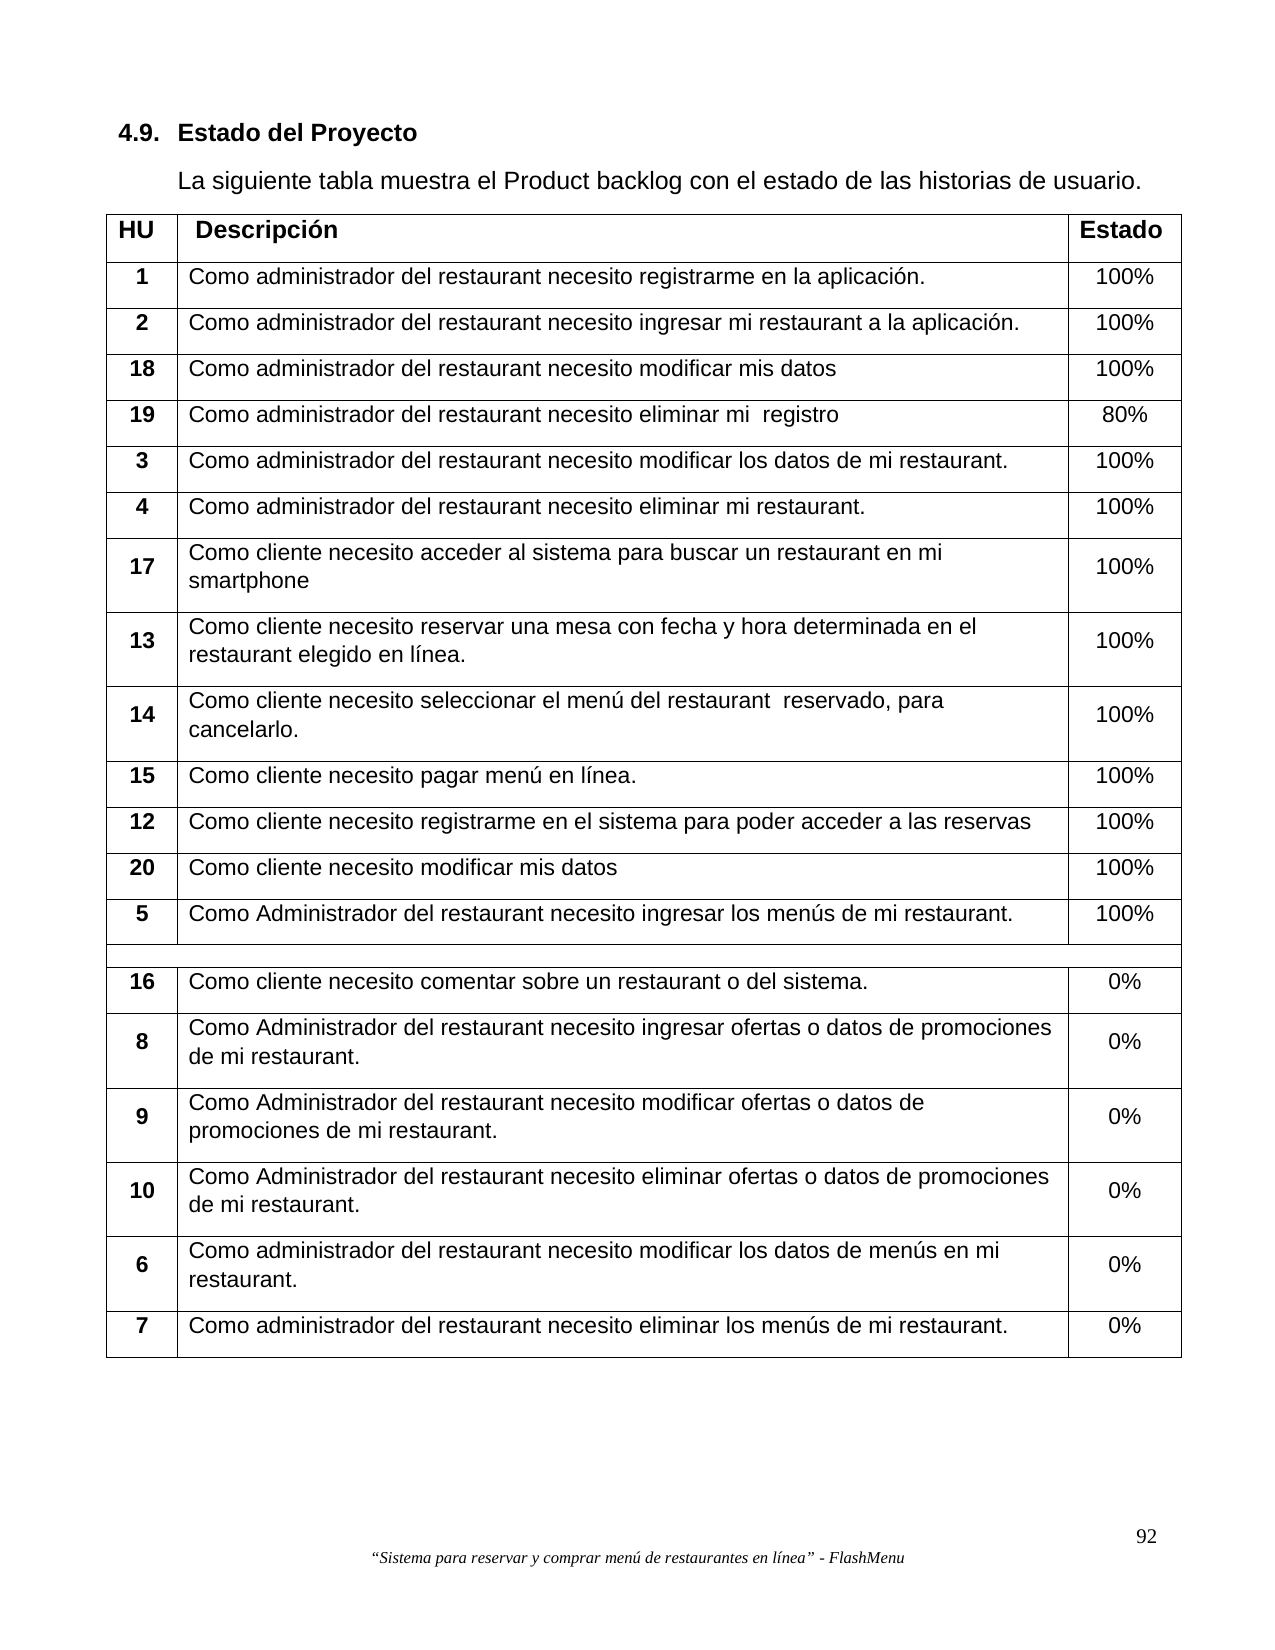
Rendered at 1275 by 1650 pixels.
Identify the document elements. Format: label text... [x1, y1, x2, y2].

table_cell 0% [1069, 968, 1181, 1013]
table_cell Como administrador del restaurant necesito eliminar los menús de mi restaurant. [178, 1312, 1068, 1357]
table_cell Como administrador del restaurant necesito modificar los datos de mi restaurant. [178, 447, 1068, 492]
table_cell 0% [1069, 1163, 1181, 1236]
table_cell 6 [107, 1237, 177, 1311]
table_cell 100% [1069, 309, 1181, 354]
table_cell Como administrador del restaurant necesito registrarme en la aplicación. [178, 263, 1068, 308]
table_cell 20 [107, 854, 177, 898]
table_cell 19 [107, 401, 177, 446]
table_cell 100% [1069, 355, 1181, 400]
table_cell Como administrador del restaurant necesito eliminar mi restaurant. [178, 493, 1068, 537]
table_cell 100% [1069, 539, 1181, 612]
table_cell 100% [1069, 762, 1181, 807]
table_cell 100% [1069, 263, 1181, 308]
table_cell 100% [1069, 447, 1181, 492]
table_cell 7 [107, 1312, 177, 1357]
table_cell 13 [107, 613, 177, 686]
table_cell 100% [1069, 854, 1181, 898]
table_cell 0% [1069, 1089, 1181, 1162]
table_header Descripción [178, 215, 1068, 262]
table_cell Como cliente necesito reservar una mesa con fecha y hora determinada en el restaurant elegido en línea. [178, 613, 1068, 686]
table_cell Como Administrador del restaurant necesito ingresar ofertas o datos de promociones de mi restaurant. [178, 1014, 1068, 1087]
table_cell 0% [1069, 1014, 1181, 1087]
table_cell 4 [107, 493, 177, 537]
table_cell 3 [107, 447, 177, 492]
table_cell 17 [107, 539, 177, 612]
table_cell Como administrador del restaurant necesito ingresar mi restaurant a la aplicación. [178, 309, 1068, 354]
table_cell Como cliente necesito pagar menú en línea. [178, 762, 1068, 807]
table_cell 16 [107, 968, 177, 1013]
table_cell 100% [1069, 687, 1181, 761]
table_cell Como Administrador del restaurant necesito modificar ofertas o datos de promociones de mi restaurant. [178, 1089, 1068, 1162]
table_cell 12 [107, 808, 177, 852]
table_cell 8 [107, 1014, 177, 1087]
table_header HU [107, 215, 177, 262]
list Estado del Proyecto [118, 118, 1157, 147]
table_cell 2 [107, 309, 177, 354]
table_cell 10 [107, 1163, 177, 1236]
table_cell 5 [107, 900, 177, 944]
table_cell Como administrador del restaurant necesito modificar mis datos [178, 355, 1068, 400]
table_cell Como Administrador del restaurant necesito ingresar los menús de mi restaurant. [178, 900, 1068, 944]
table_cell Como administrador del restaurant necesito modificar los datos de menús en mi restaurant. [178, 1237, 1068, 1311]
table_cell 15 [107, 762, 177, 807]
table_cell Como Administrador del restaurant necesito eliminar ofertas o datos de promociones de mi restaurant. [178, 1163, 1068, 1236]
table_cell Como administrador del restaurant necesito eliminar mi registro [178, 401, 1068, 446]
table_cell Como cliente necesito comentar sobre un restaurant o del sistema. [178, 968, 1068, 1013]
table_cell Como cliente necesito acceder al sistema para buscar un restaurant en mi smartphone [178, 539, 1068, 612]
table_cell 100% [1069, 613, 1181, 686]
table_cell 14 [107, 687, 177, 761]
table_cell Como cliente necesito seleccionar el menú del restaurant reservado, para cancelarlo. [178, 687, 1068, 761]
table_cell [107, 945, 1181, 967]
table_cell Como cliente necesito modificar mis datos [178, 854, 1068, 898]
table_cell 100% [1069, 493, 1181, 537]
table_cell 100% [1069, 900, 1181, 944]
table_cell 80% [1069, 401, 1181, 446]
table_cell 1 [107, 263, 177, 308]
table_cell 0% [1069, 1237, 1181, 1311]
table_header Estado [1069, 215, 1181, 262]
text La siguiente tabla muestra el Product backlog con el estado de las historias de usuario. [177, 166, 1157, 194]
table_cell 0% [1069, 1312, 1181, 1357]
table_cell 9 [107, 1089, 177, 1162]
table_cell 100% [1069, 808, 1181, 852]
table_cell Como cliente necesito registrarme en el sistema para poder acceder a las reservas [178, 808, 1068, 852]
table_cell 18 [107, 355, 177, 400]
